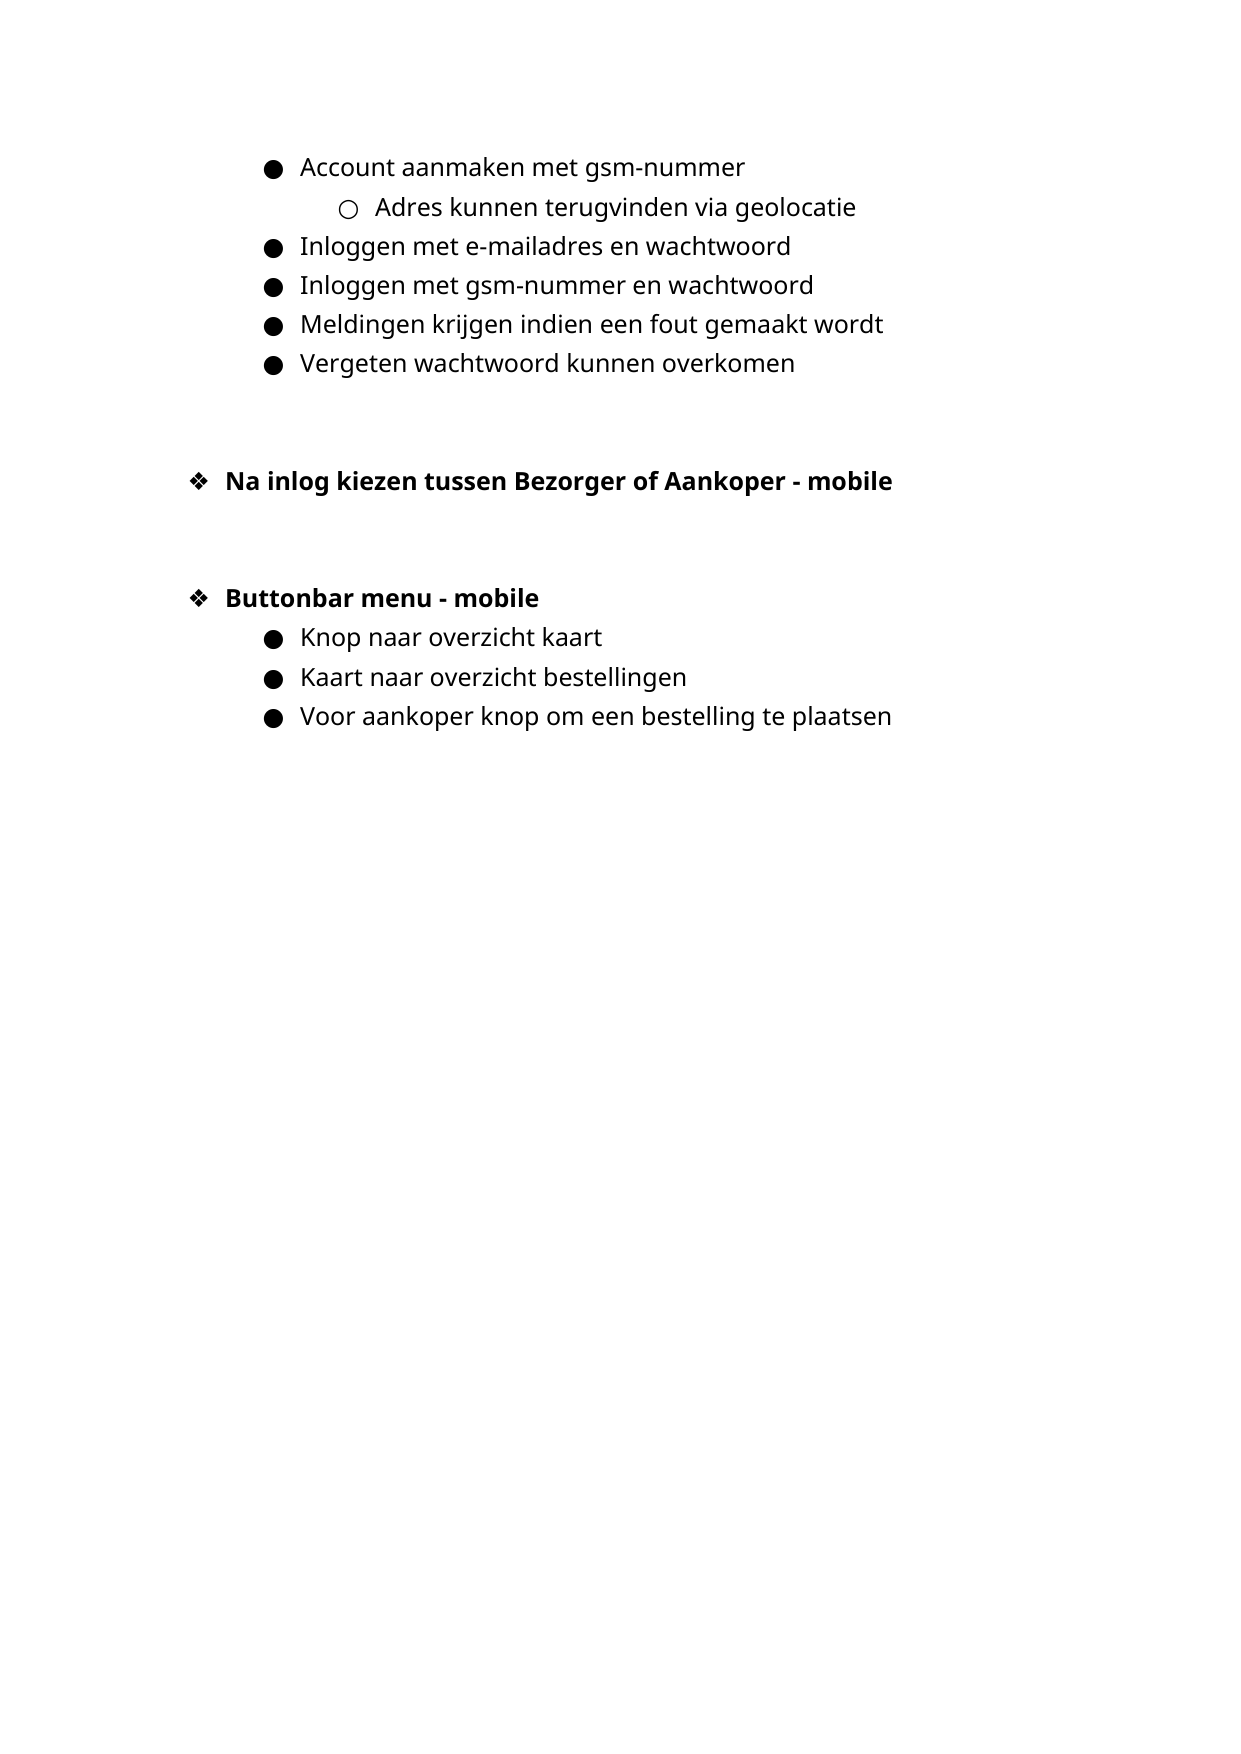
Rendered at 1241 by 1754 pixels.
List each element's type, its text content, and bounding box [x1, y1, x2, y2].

list Vergeten wachtwoord kunnen overkomen [262, 346, 1090, 380]
list Meldingen krijgen indien een fout gemaakt wordt [262, 307, 1090, 341]
list Inloggen met gsm-nummer en wachtwoord [262, 267, 1090, 302]
list Kaart naar overzicht bestellingen [262, 659, 1090, 693]
list Buttonbar menu - mobile [187, 581, 1090, 615]
list Knop naar overzicht kaart [262, 620, 1090, 654]
list Inloggen met e-mailadres en wachtwoord [262, 228, 1090, 262]
list Voor aankoper knop om een bestelling te plaatsen [262, 698, 1090, 811]
list Adres kunnen terugvinden via geolocatie [337, 189, 1090, 223]
list Na inlog kiezen tussen Bezorger of Aankoper - mobile [187, 463, 1090, 576]
list Account aanmaken met gsm-nummer [262, 150, 1090, 184]
